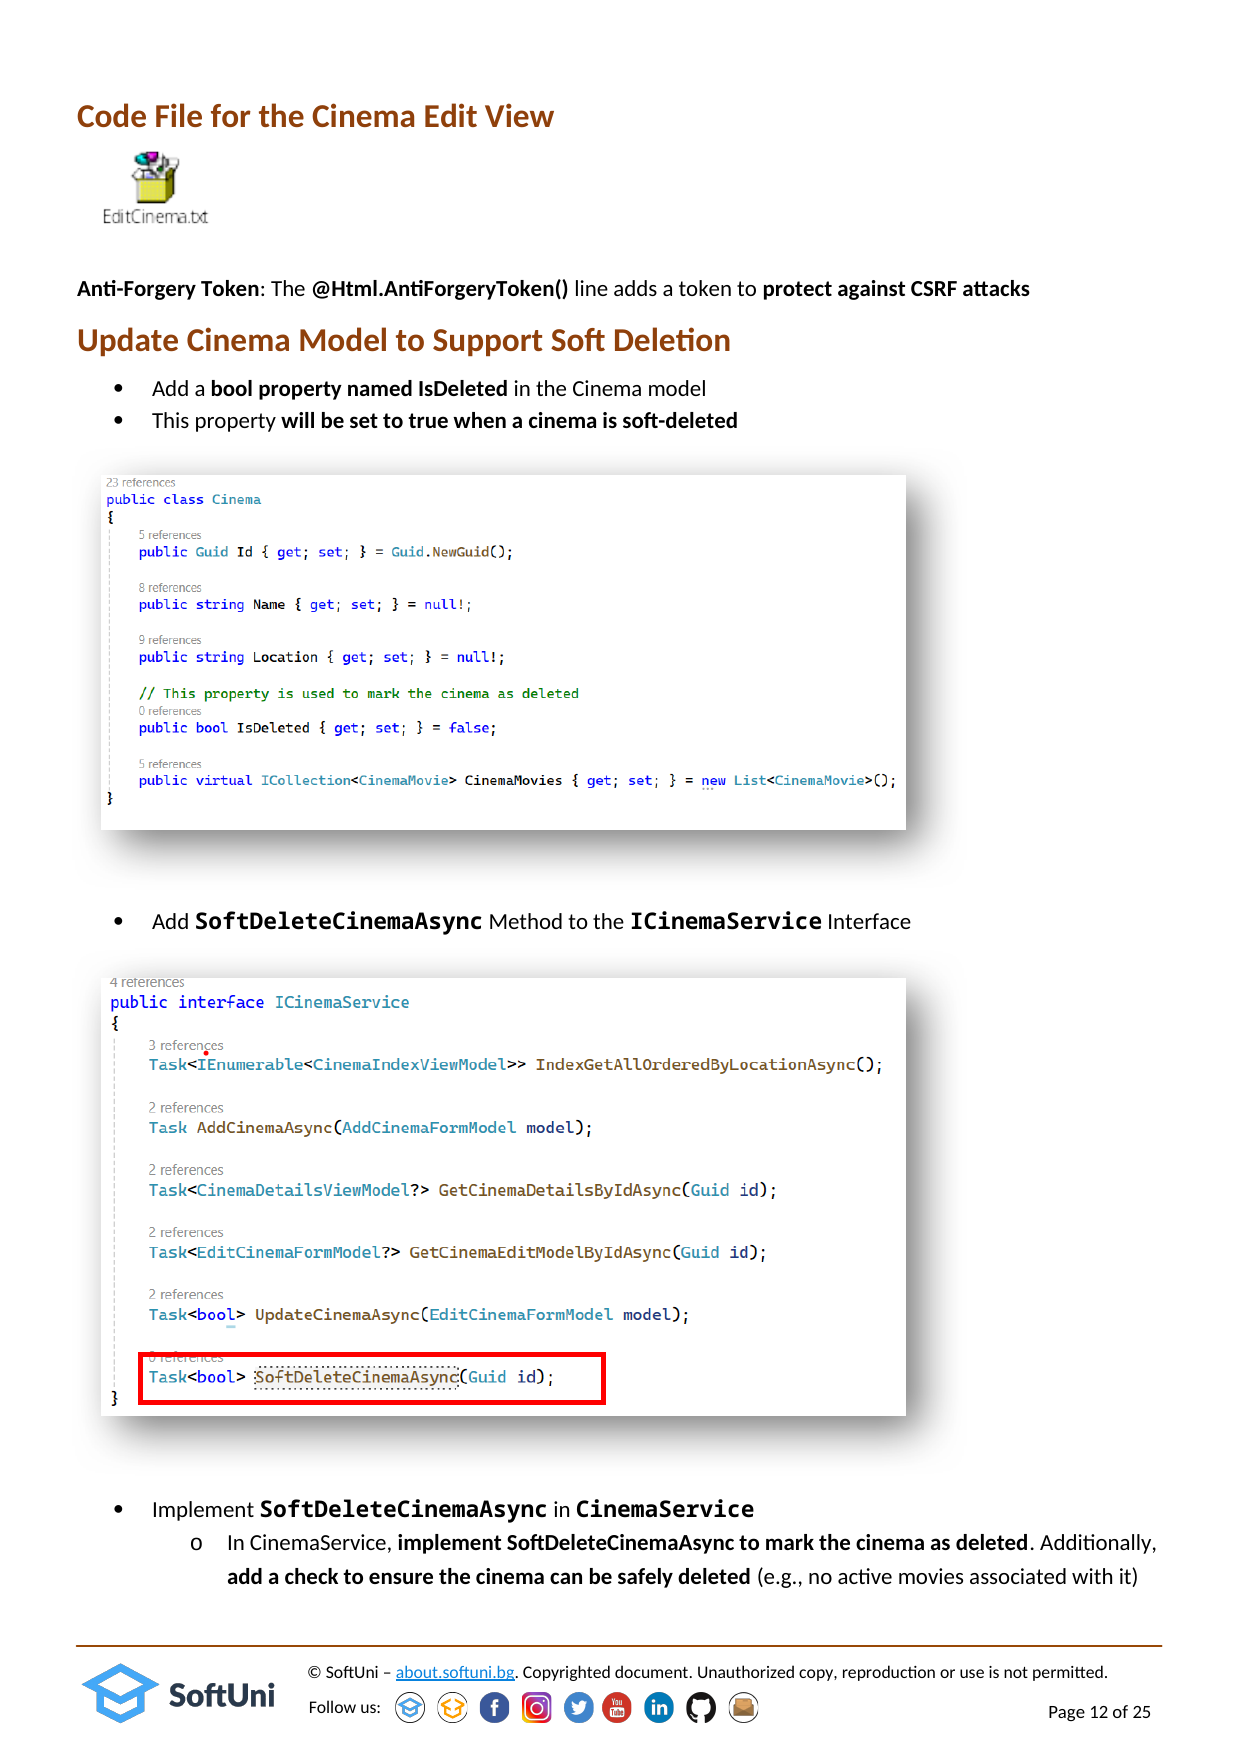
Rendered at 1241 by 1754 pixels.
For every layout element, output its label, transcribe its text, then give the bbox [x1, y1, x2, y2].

picture [101, 475, 906, 830]
list Add a bool property named IsDeleted in the Cinema model [114, 374, 1163, 402]
picture [101, 978, 906, 1416]
list Implement SoftDeleteCinemaAsync in CinemaService [114, 1492, 1163, 1524]
picture [522, 1692, 552, 1723]
list Add SoftDeleteCinemaAsync Method to the ICinemaService Interface [114, 905, 1163, 937]
subtitle Update Cinema Model to Support Soft Deletion [77, 319, 1163, 360]
picture [728, 1692, 759, 1723]
picture [665, 1692, 674, 1701]
picture [686, 1692, 716, 1723]
picture [564, 1692, 594, 1723]
list In CinemaService, implement SoftDeleteCinemaAsync to mark the cinema as deleted. Additionally, add a check to ensure the cinema can be safely deleted (e.g., no active movies associated with it) [189, 1528, 1163, 1590]
picture [658, 1705, 667, 1714]
picture [665, 1714, 674, 1723]
picture [644, 1714, 653, 1723]
picture [75, 1658, 281, 1729]
picture [395, 1692, 425, 1723]
picture [644, 1692, 653, 1701]
text Anti-Forgery Token: The @Html.AntiForgeryToken() line adds a token to protect against CSRF attacks [77, 274, 1163, 302]
list This property will be set to true when a cinema is soft-deleted [114, 406, 1163, 434]
picture [602, 1692, 632, 1723]
subtitle Code File for the Cinema Edit View [77, 95, 1163, 136]
picture [479, 1692, 510, 1723]
picture [437, 1692, 468, 1723]
